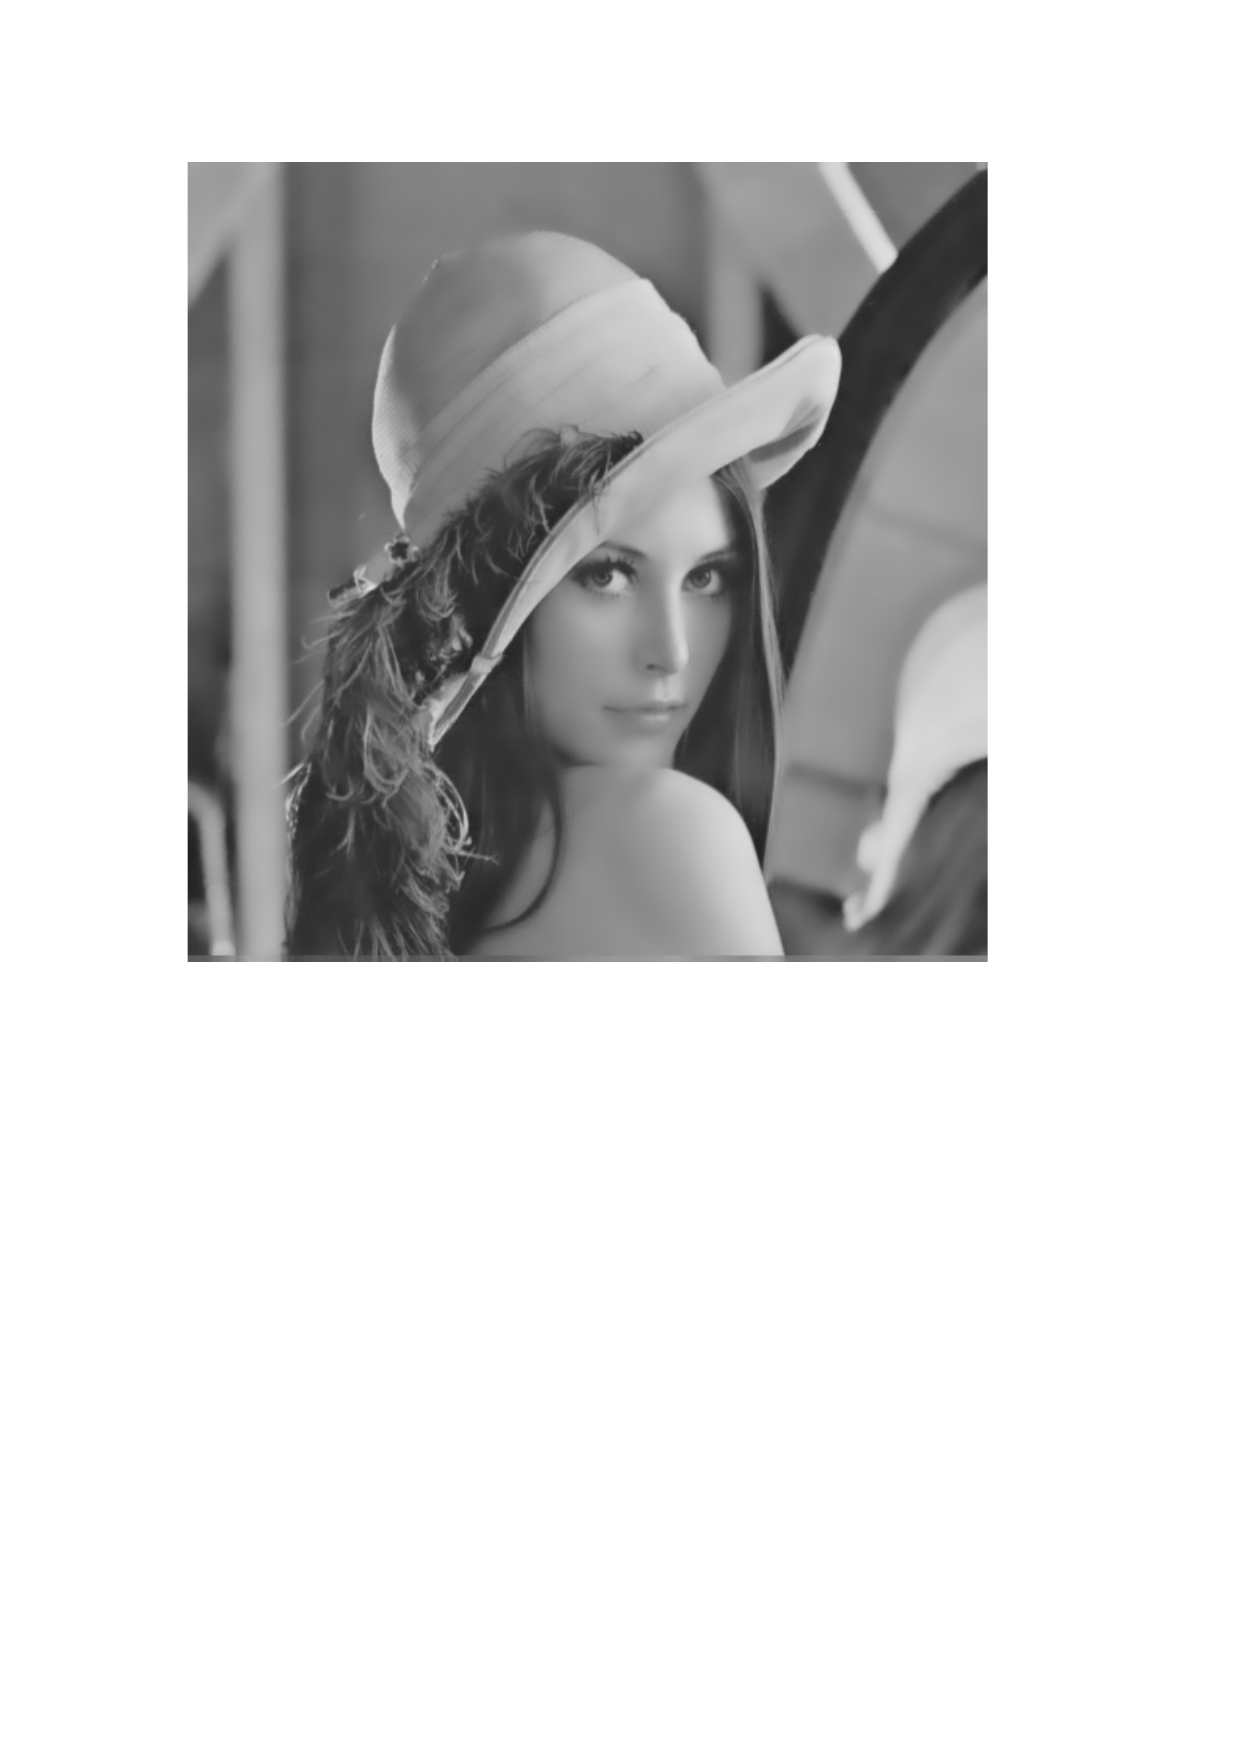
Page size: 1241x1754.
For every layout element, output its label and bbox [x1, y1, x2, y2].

picture [187, 162, 988, 962]
